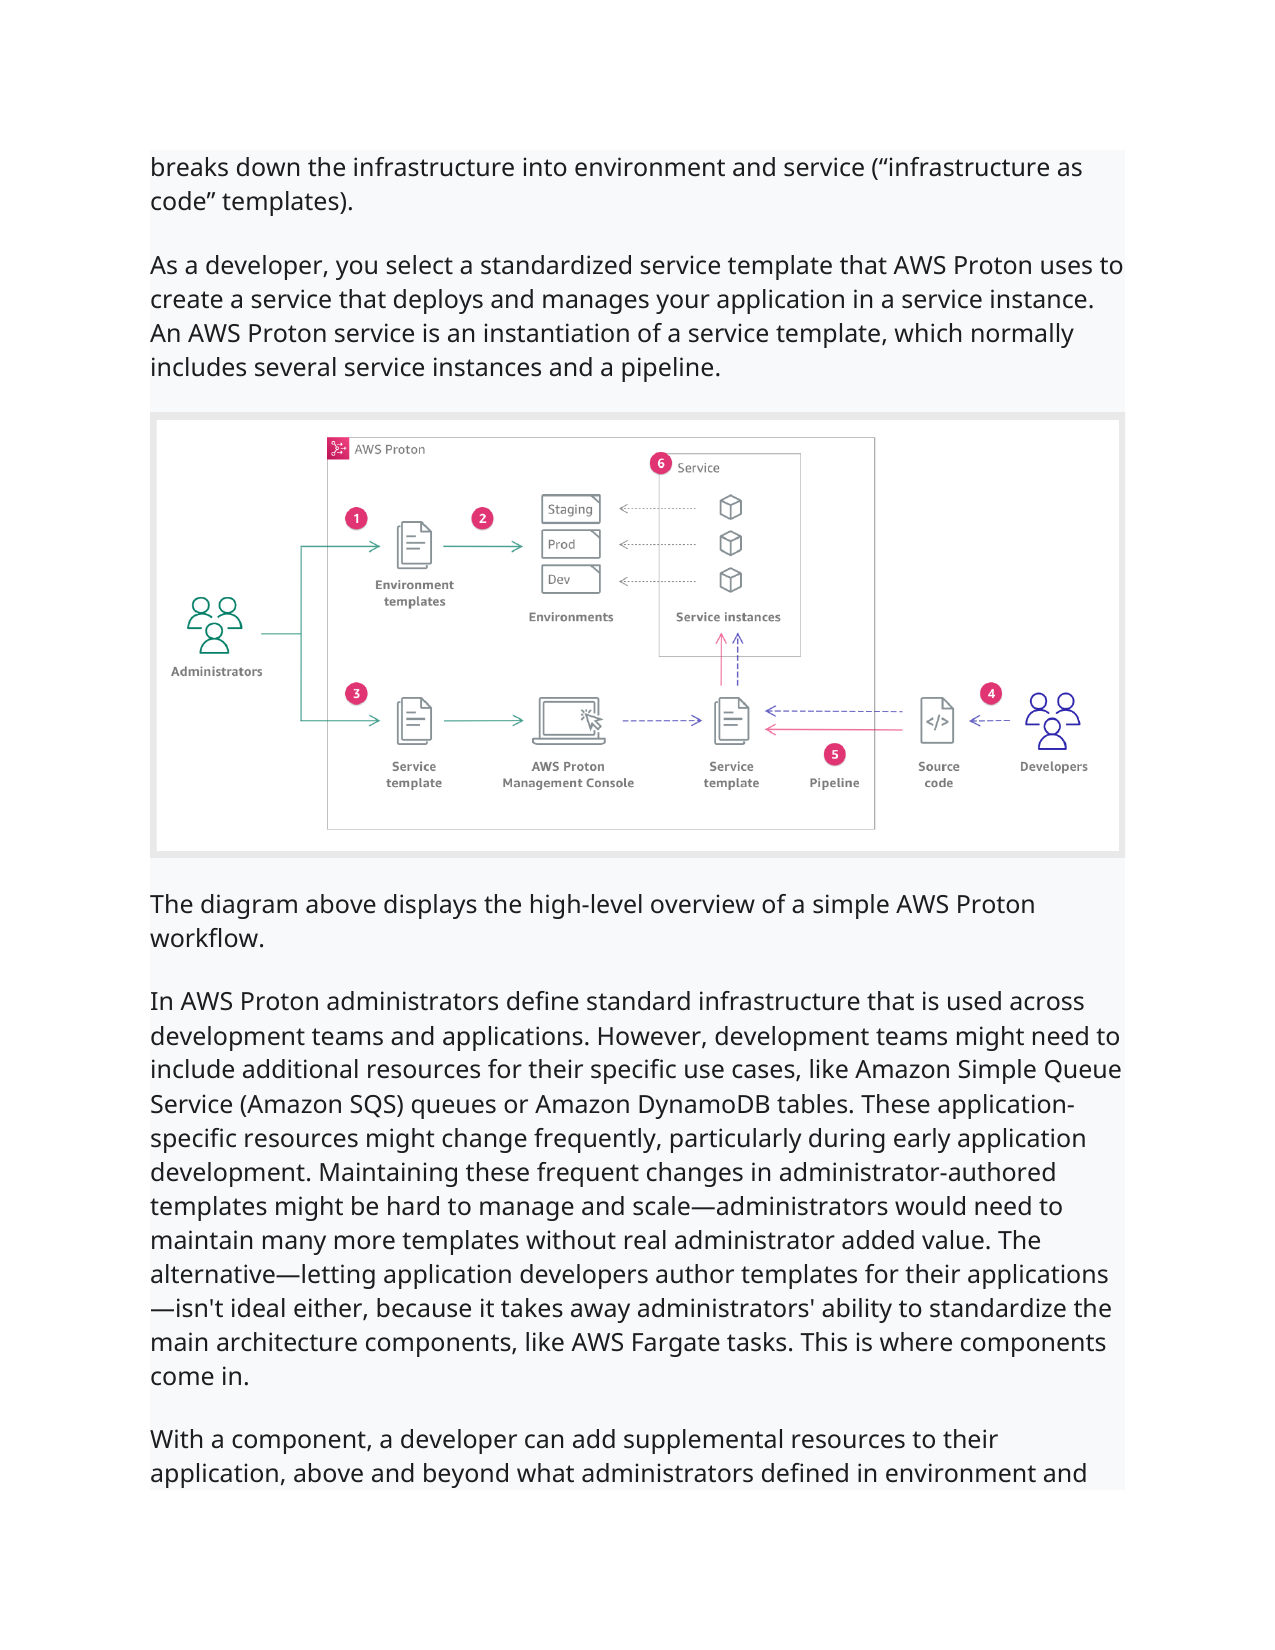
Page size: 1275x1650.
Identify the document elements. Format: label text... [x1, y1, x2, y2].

picture [150, 412, 1125, 858]
text The diagram above displays the high-level overview of a simple AWS Proton workflow. [150, 887, 1125, 955]
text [150, 150, 1125, 218]
text As a developer, you select a standardized service template that AWS Proton uses to create a service that deploys and manages your application in a service instance. An AWS Proton service is an instantiation of a service template, which normally includes several service instances and a pipeline. [150, 247, 1125, 383]
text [150, 1422, 1125, 1490]
text In AWS Proton administrators define standard infrastructure that is used across development teams and applications. However, development teams might need to include additional resources for their specific use cases, like Amazon Simple Queue Service (Amazon SQS) queues or Amazon DynamoDB tables. These application-specific resources might change frequently, particularly during early application development. Maintaining these frequent changes in administrator-authored templates might be hard to manage and scale—administrators would need to maintain many more templates without real administrator added value. The alternative—letting application developers author templates for their applications—isn't ideal either, because it takes away administrators' ability to standardize the main architecture components, like AWS Fargate tasks. This is where components come in. [150, 984, 1125, 1393]
